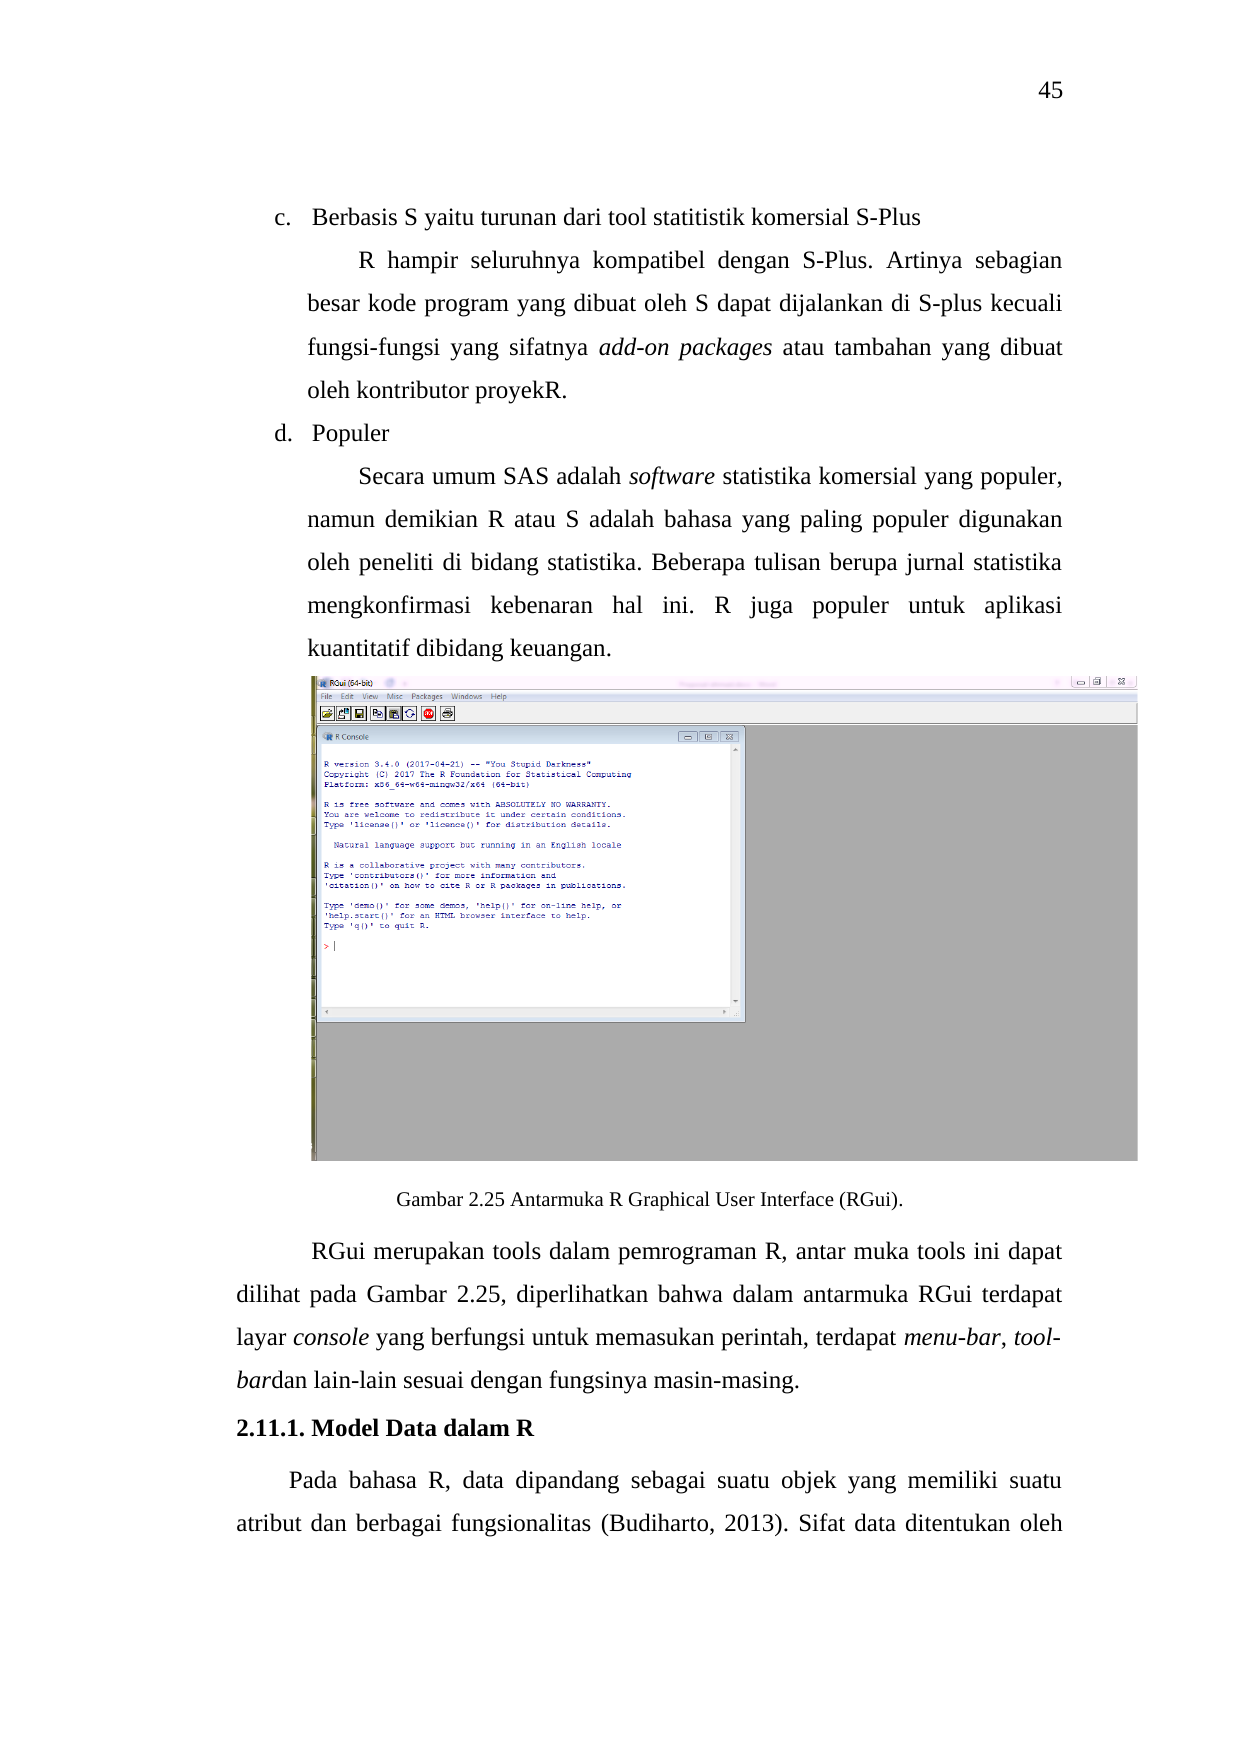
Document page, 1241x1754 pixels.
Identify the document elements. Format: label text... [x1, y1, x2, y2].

picture [311, 676, 1138, 1161]
list Populer [274, 418, 1063, 447]
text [236, 1465, 1063, 1537]
subtitle Model Data dalam R [236, 1413, 1063, 1442]
text RGui merupakan tools dalam pemrograman R, antar muka tools ini dapat dilihat pada Gambar 2.25, diperlihatkan bahwa dalam antarmuka RGui terdapat layar console yang berfungsi untuk memasukan perintah, terdapat menu-bar, tool-bardan lain-lain sesuai dengan fungsinya masin-masing. [236, 1236, 1063, 1394]
list Secara umum SAS adalah software statistika komersial yang populer, namun demikian R atau S adalah bahasa yang paling populer digunakan oleh peneliti di bidang statistika. Beberapa tulisan berupa jurnal statistika mengkonfirmasi kebenaran hal ini. R juga populer untuk aplikasi kuantitatif dibidang keuangan. [307, 461, 1063, 662]
list R hampir seluruhnya kompatibel dengan S-Plus. Artinya sebagian besar kode program yang dibuat oleh S dapat dijalankan di S-plus kecuali fungsi-fungsi yang sifatnya add-on packages atau tambahan yang dibuat oleh kontributor proyekR. [307, 245, 1063, 403]
list Berbasis S yaitu turunan dari tool statitistik komersial S-Plus [274, 202, 1063, 231]
text Gambar 2.25 Antarmuka R Graphical User Interface (RGui). [236, 1187, 1063, 1211]
